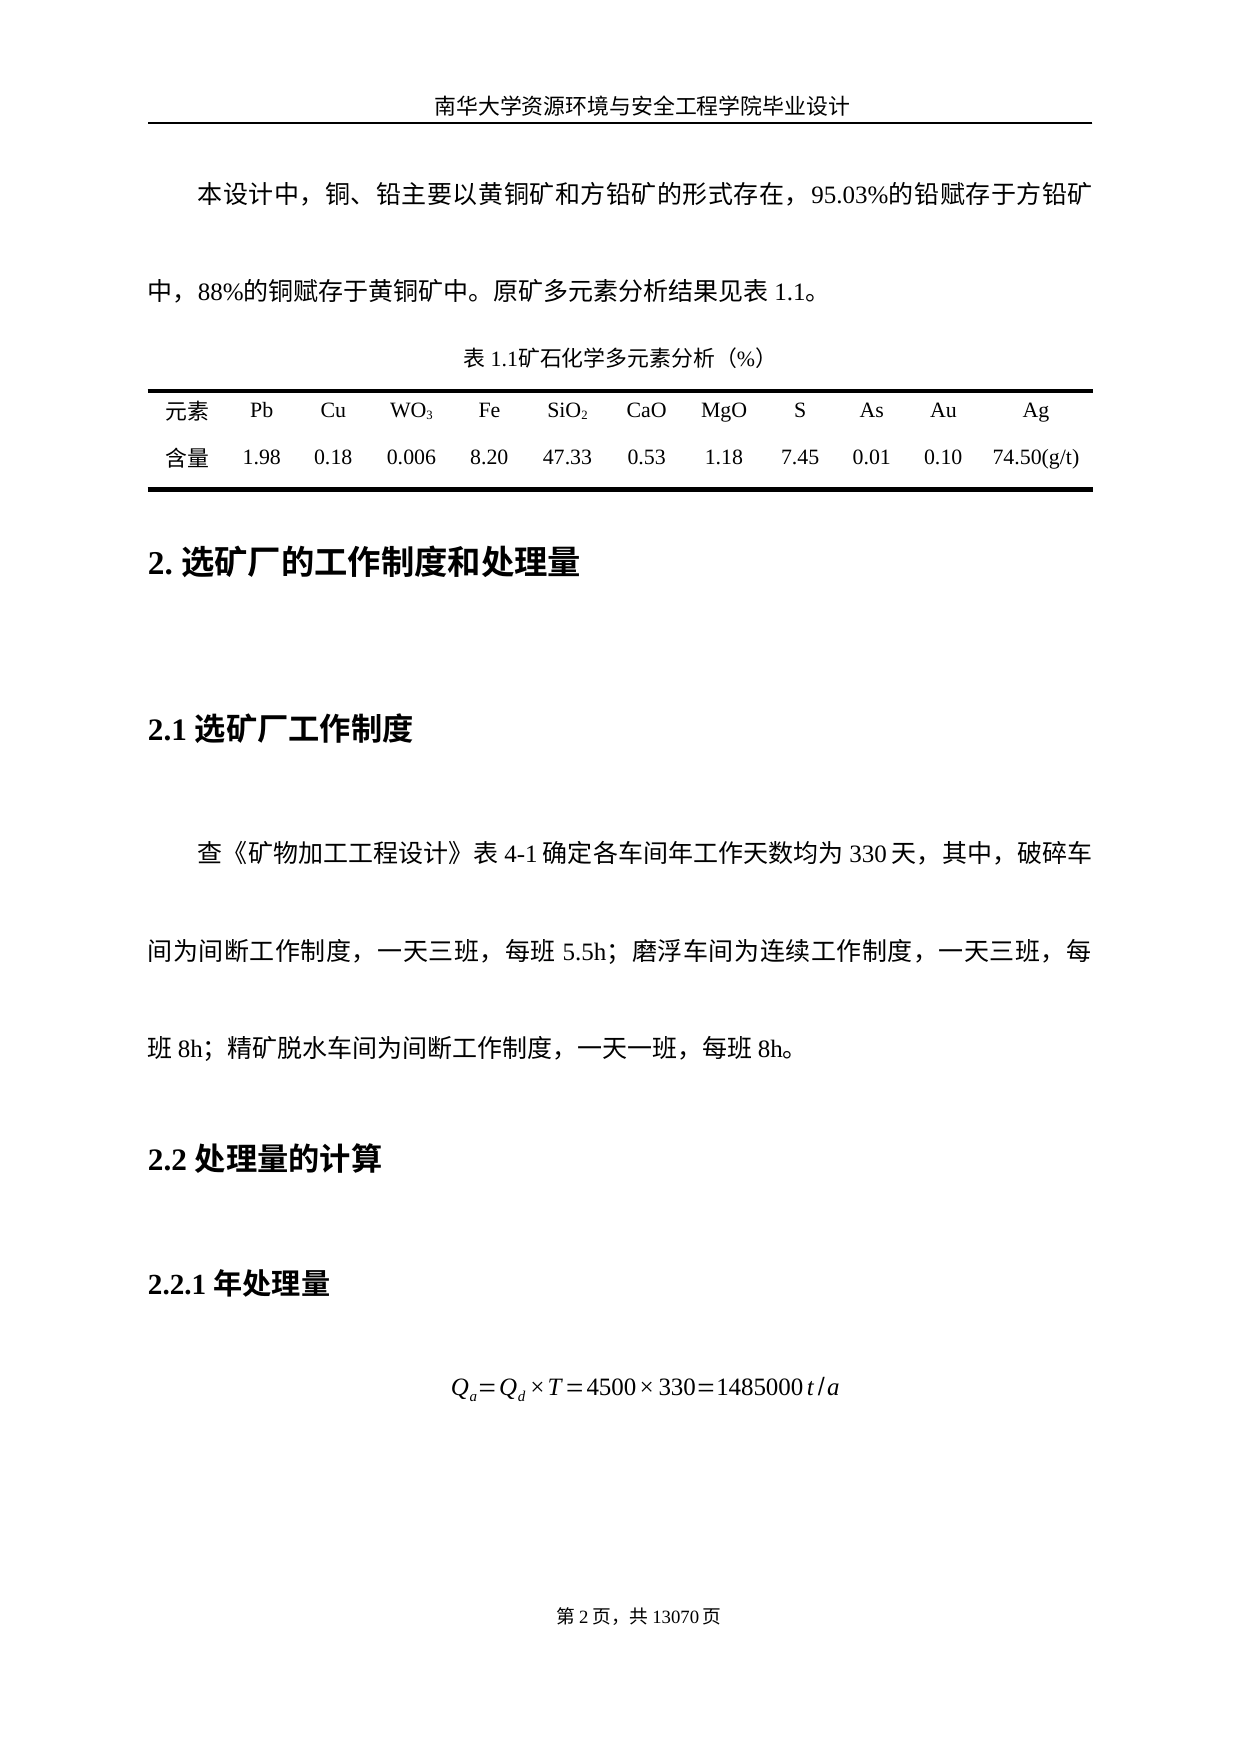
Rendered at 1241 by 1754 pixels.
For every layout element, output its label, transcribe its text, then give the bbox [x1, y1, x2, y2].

table_cell 0.10 [907, 440, 979, 487]
table_cell 0.01 [836, 440, 907, 487]
table_cell 1.18 [683, 440, 764, 487]
table_cell 含量 [148, 440, 226, 487]
subtitle 选矿厂工作制度 [148, 694, 1092, 759]
table_cell 0.006 [369, 440, 453, 487]
table_header MgO [683, 393, 764, 440]
table_header Pb [226, 393, 297, 440]
text 查《矿物加工工程设计》表4-1确定各车间年工作天数均为330天，其中，破碎车间为间断工作制度，一天三班，每班5.5h；磨浮车间为连续工作制度，一天三班，每班8h；精矿脱水车间为间断工作制度，一天一班，每班8h。 [148, 819, 1092, 1079]
table_header Cu [297, 393, 369, 440]
text 表 1.1矿石化学多元素分析（%） [148, 340, 1092, 373]
table_header 元素 [148, 393, 226, 440]
table_header S [764, 393, 836, 440]
table_header SiO2 [525, 393, 610, 440]
table_header CaO [610, 393, 683, 440]
subtitle 年处理量 [148, 1249, 1092, 1314]
table_header Au [907, 393, 979, 440]
table_cell 8.20 [454, 440, 525, 487]
text 本设计中，铜、铅主要以黄铜矿和方铅矿的形式存在，95.03%的铅赋存于方铅矿中，88%的铜赋存于黄铜矿中。原矿多元素分析结果见表 1.1。 [148, 160, 1092, 322]
table_header Fe [454, 393, 525, 440]
table_cell 47.33 [525, 440, 610, 487]
table_cell 74.50(g/t) [979, 440, 1092, 487]
table_header As [836, 393, 907, 440]
subtitle 选矿厂的工作制度和处理量 [148, 527, 1092, 592]
table_cell 0.18 [297, 440, 369, 487]
table_cell 1.98 [226, 440, 297, 487]
subtitle 处理量的计算 [148, 1124, 1092, 1189]
table_header WO3 [369, 393, 453, 440]
table_header Ag [979, 393, 1092, 440]
table_cell 0.53 [610, 440, 683, 487]
table_cell 7.45 [764, 440, 836, 487]
